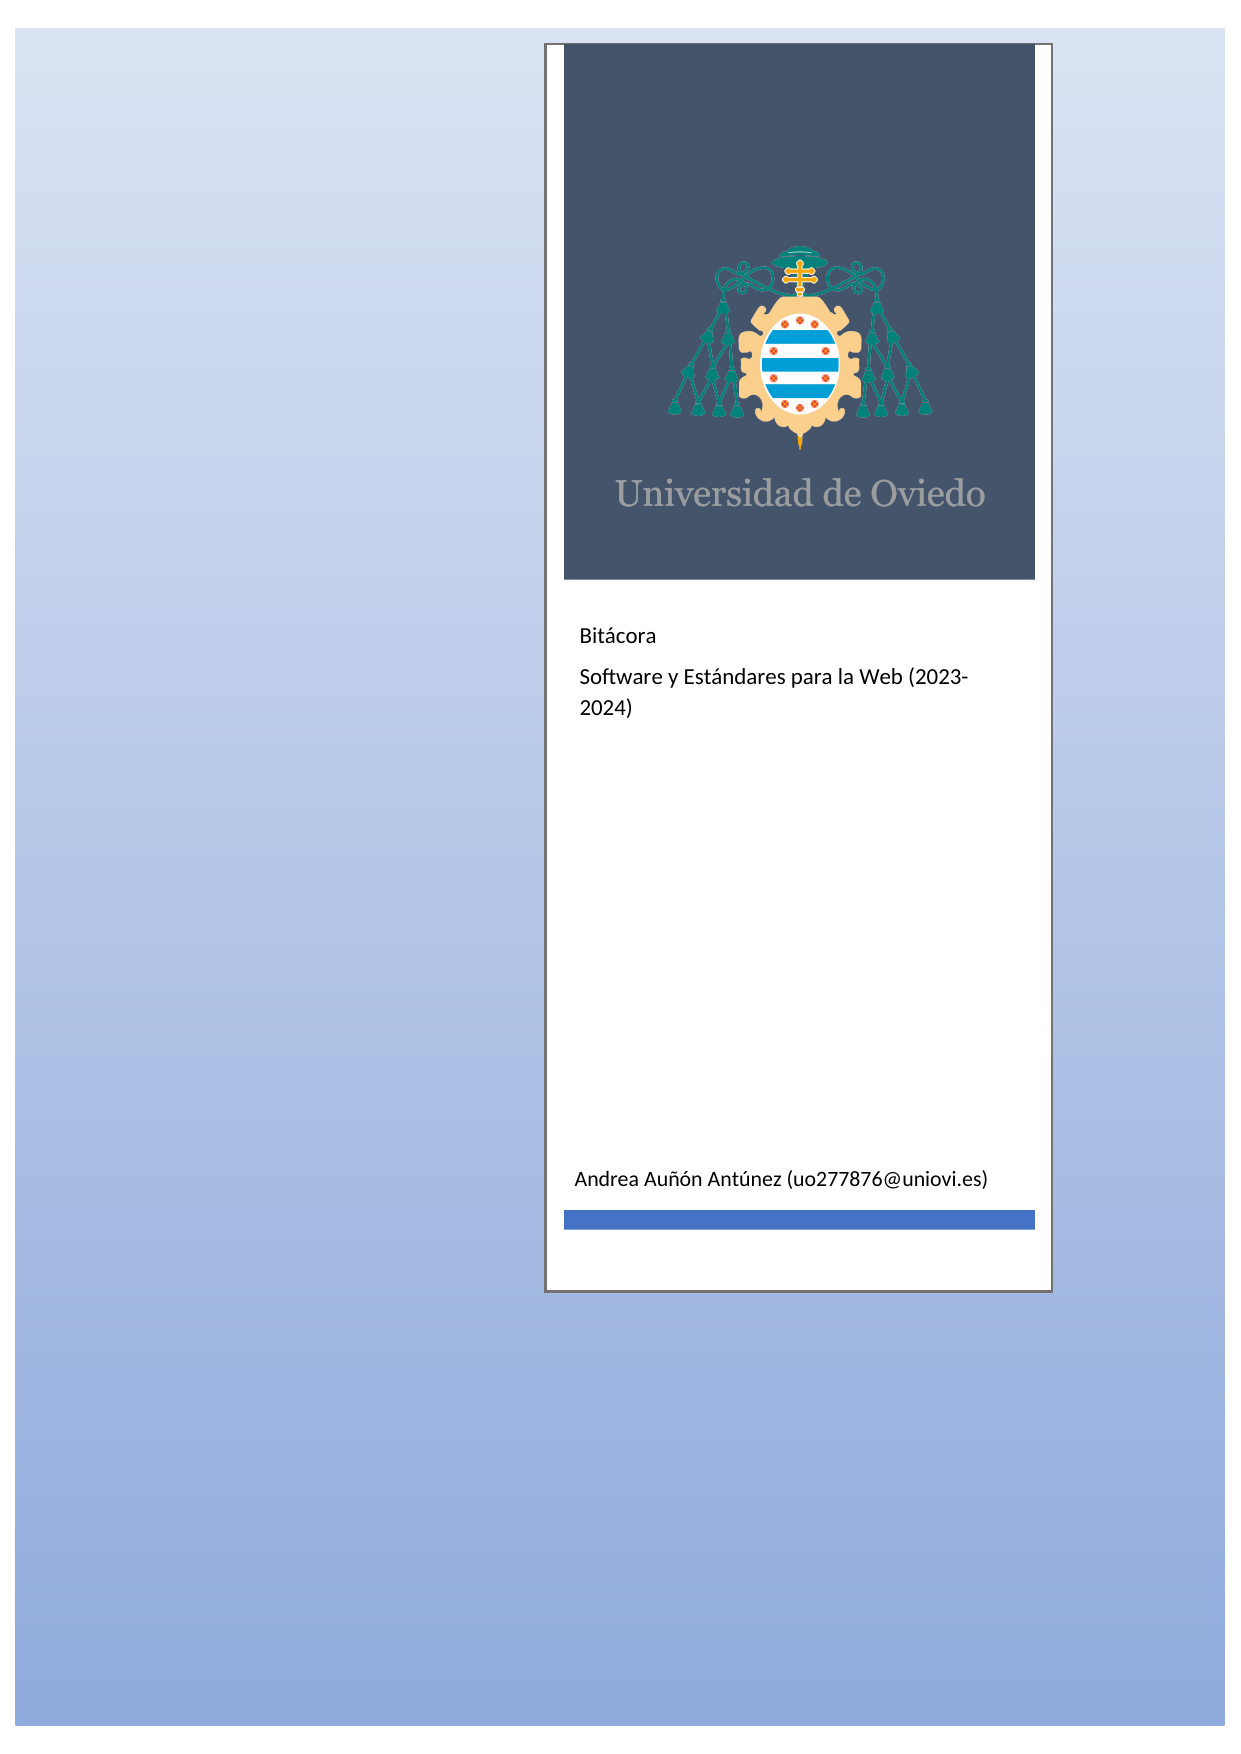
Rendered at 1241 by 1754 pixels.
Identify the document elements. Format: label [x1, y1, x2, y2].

picture [601, 227, 999, 520]
